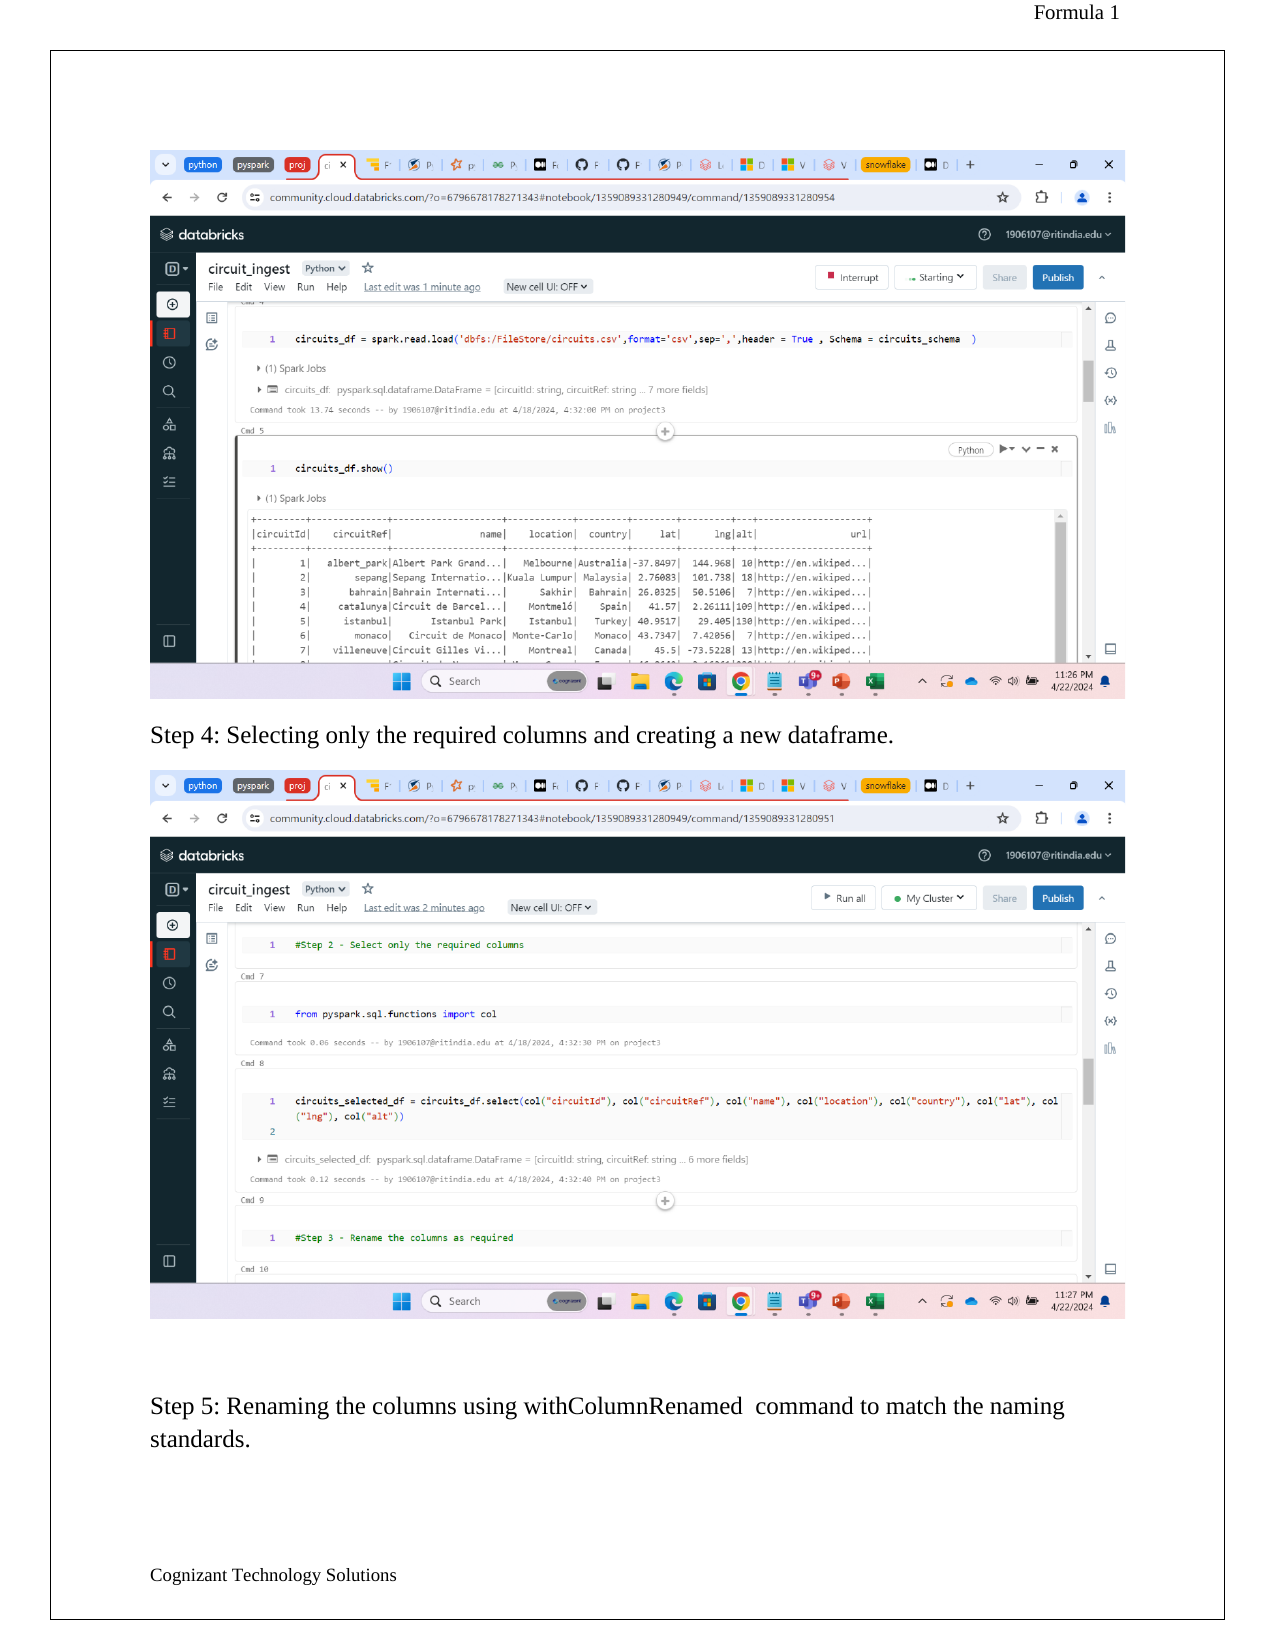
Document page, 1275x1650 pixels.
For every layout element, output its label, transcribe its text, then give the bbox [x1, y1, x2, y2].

picture [150, 150, 1125, 699]
text Step 4: Selecting only the required columns and creating a new dataframe. [150, 721, 1125, 749]
picture [150, 770, 1125, 1319]
text Step 5: Renaming the columns using withColumnRenamed command to match the naming standards. [150, 1391, 1125, 1453]
